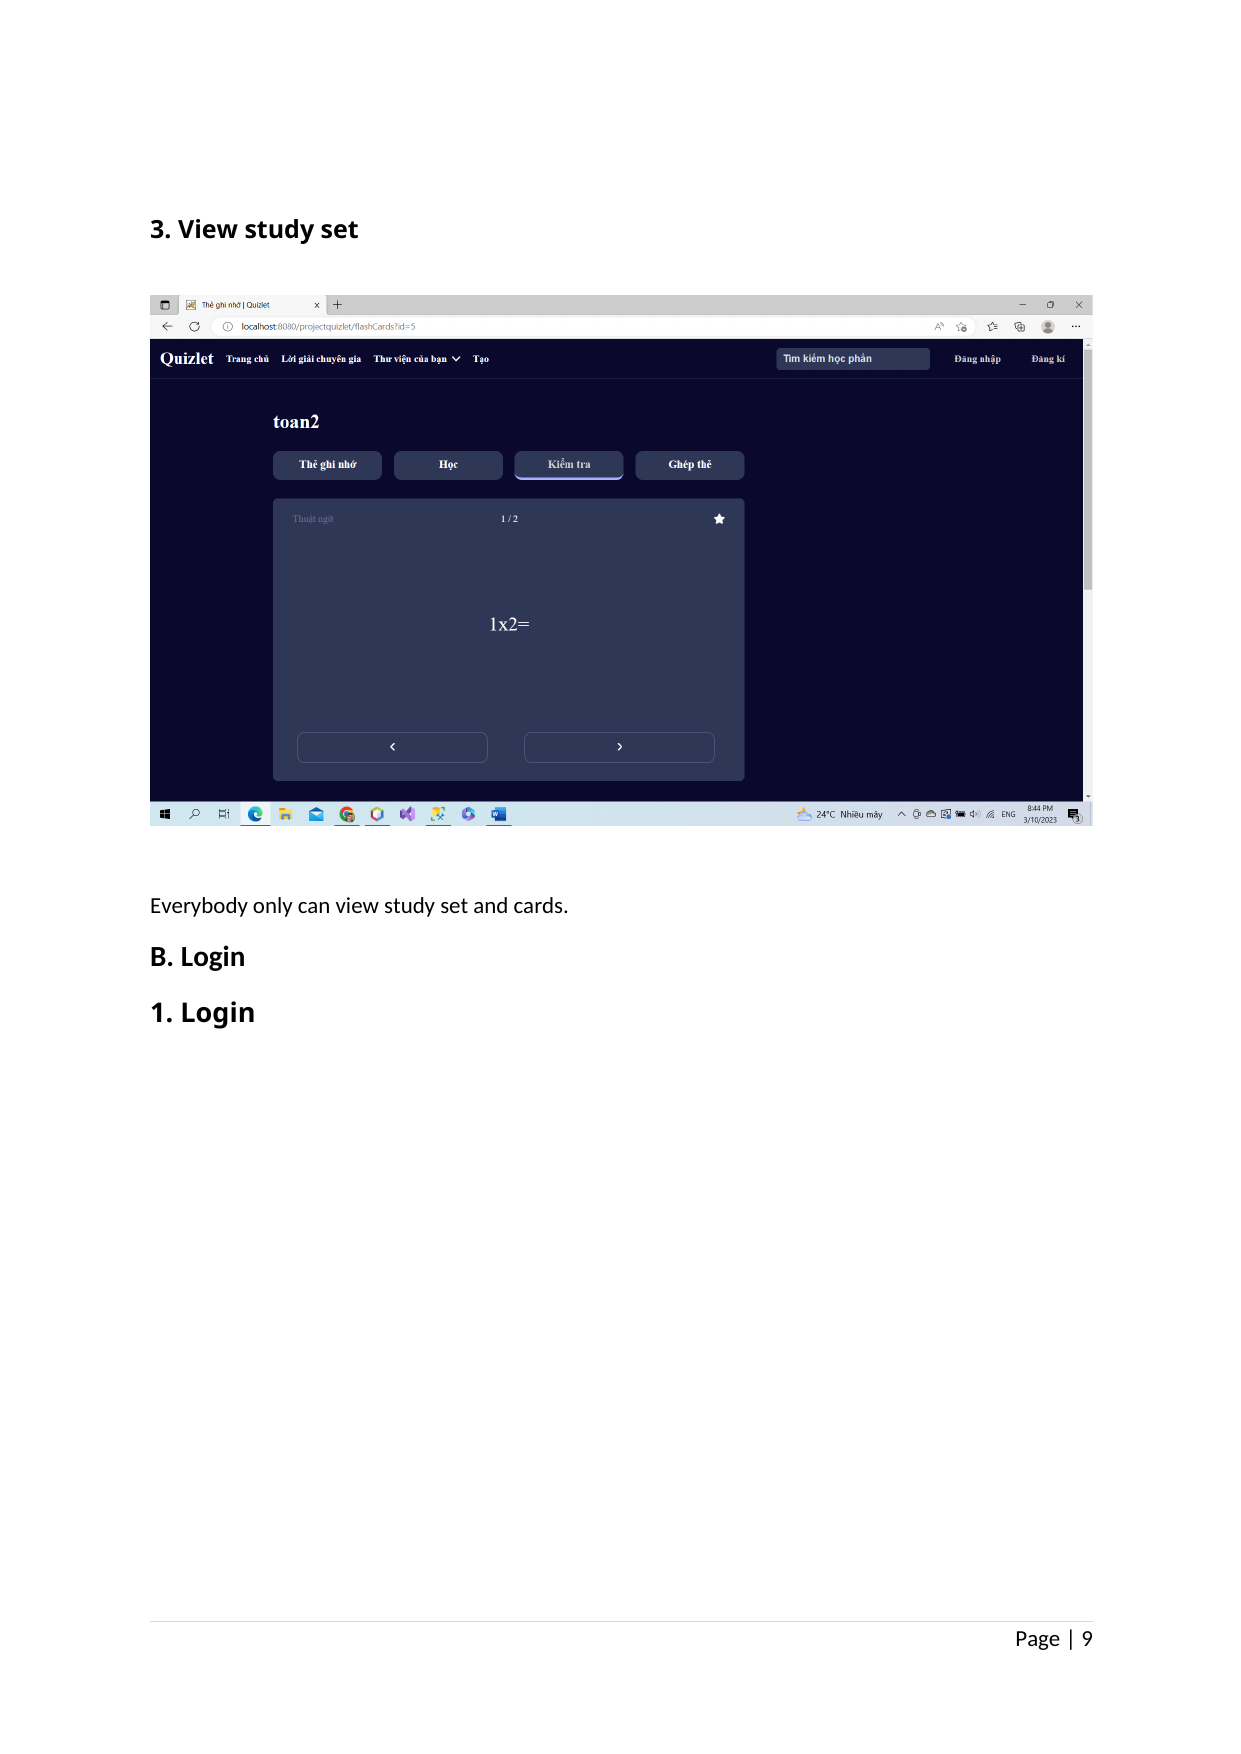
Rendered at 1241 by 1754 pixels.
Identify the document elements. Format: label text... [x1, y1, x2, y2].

subtitle 3. View study set [150, 212, 1093, 246]
subtitle 1. Login [150, 993, 1093, 1030]
text Everybody only can view study set and cards. [150, 891, 1093, 919]
text B. Login [150, 938, 1093, 974]
picture [150, 295, 1093, 826]
